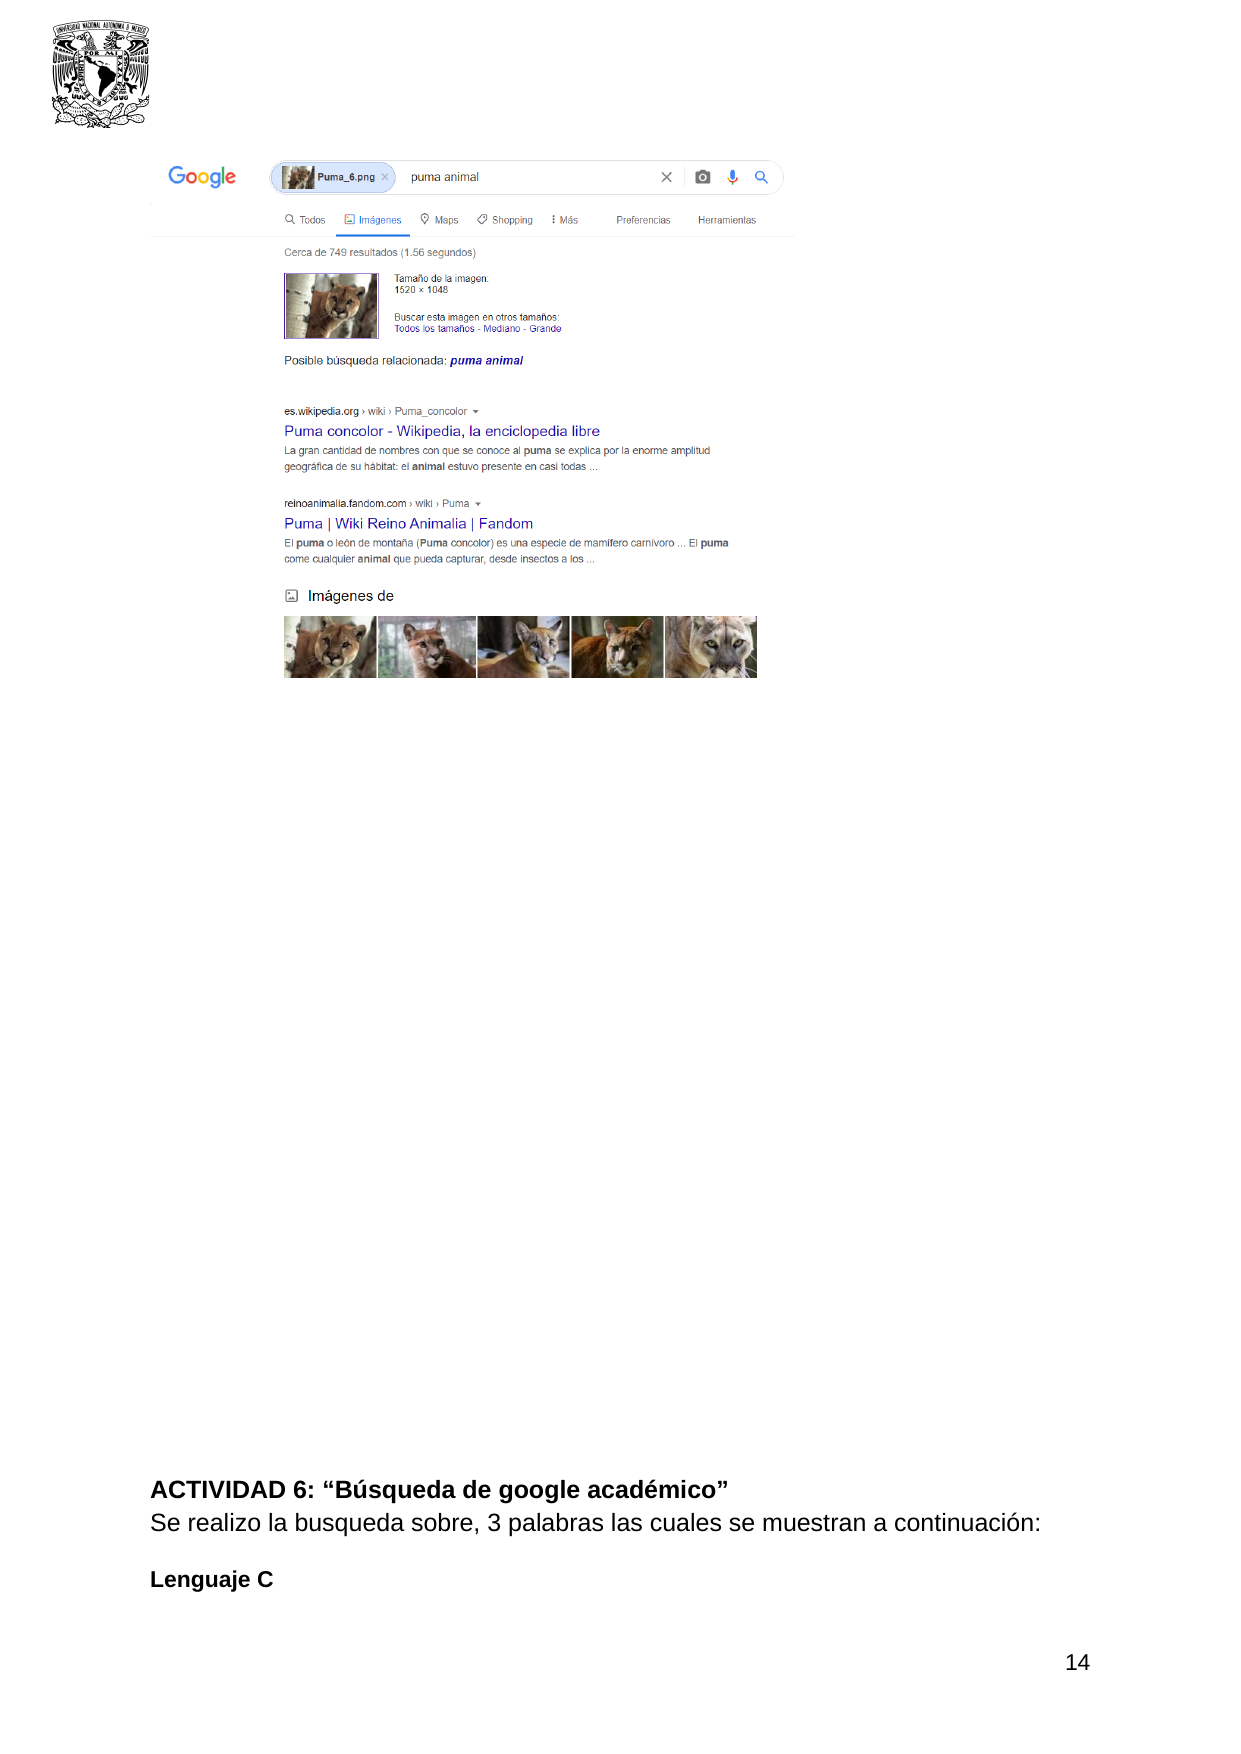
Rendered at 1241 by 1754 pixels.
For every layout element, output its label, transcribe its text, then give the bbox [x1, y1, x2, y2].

text Lenguaje C [150, 1566, 1090, 1593]
text Se realizo la busqueda sobre, 3 palabras las cuales se muestran a continuación: [150, 1508, 1090, 1537]
text ACTIVIDAD 6: “Búsqueda de google académico” [150, 1475, 1090, 1504]
picture [150, 150, 795, 678]
picture [51, 20, 150, 128]
